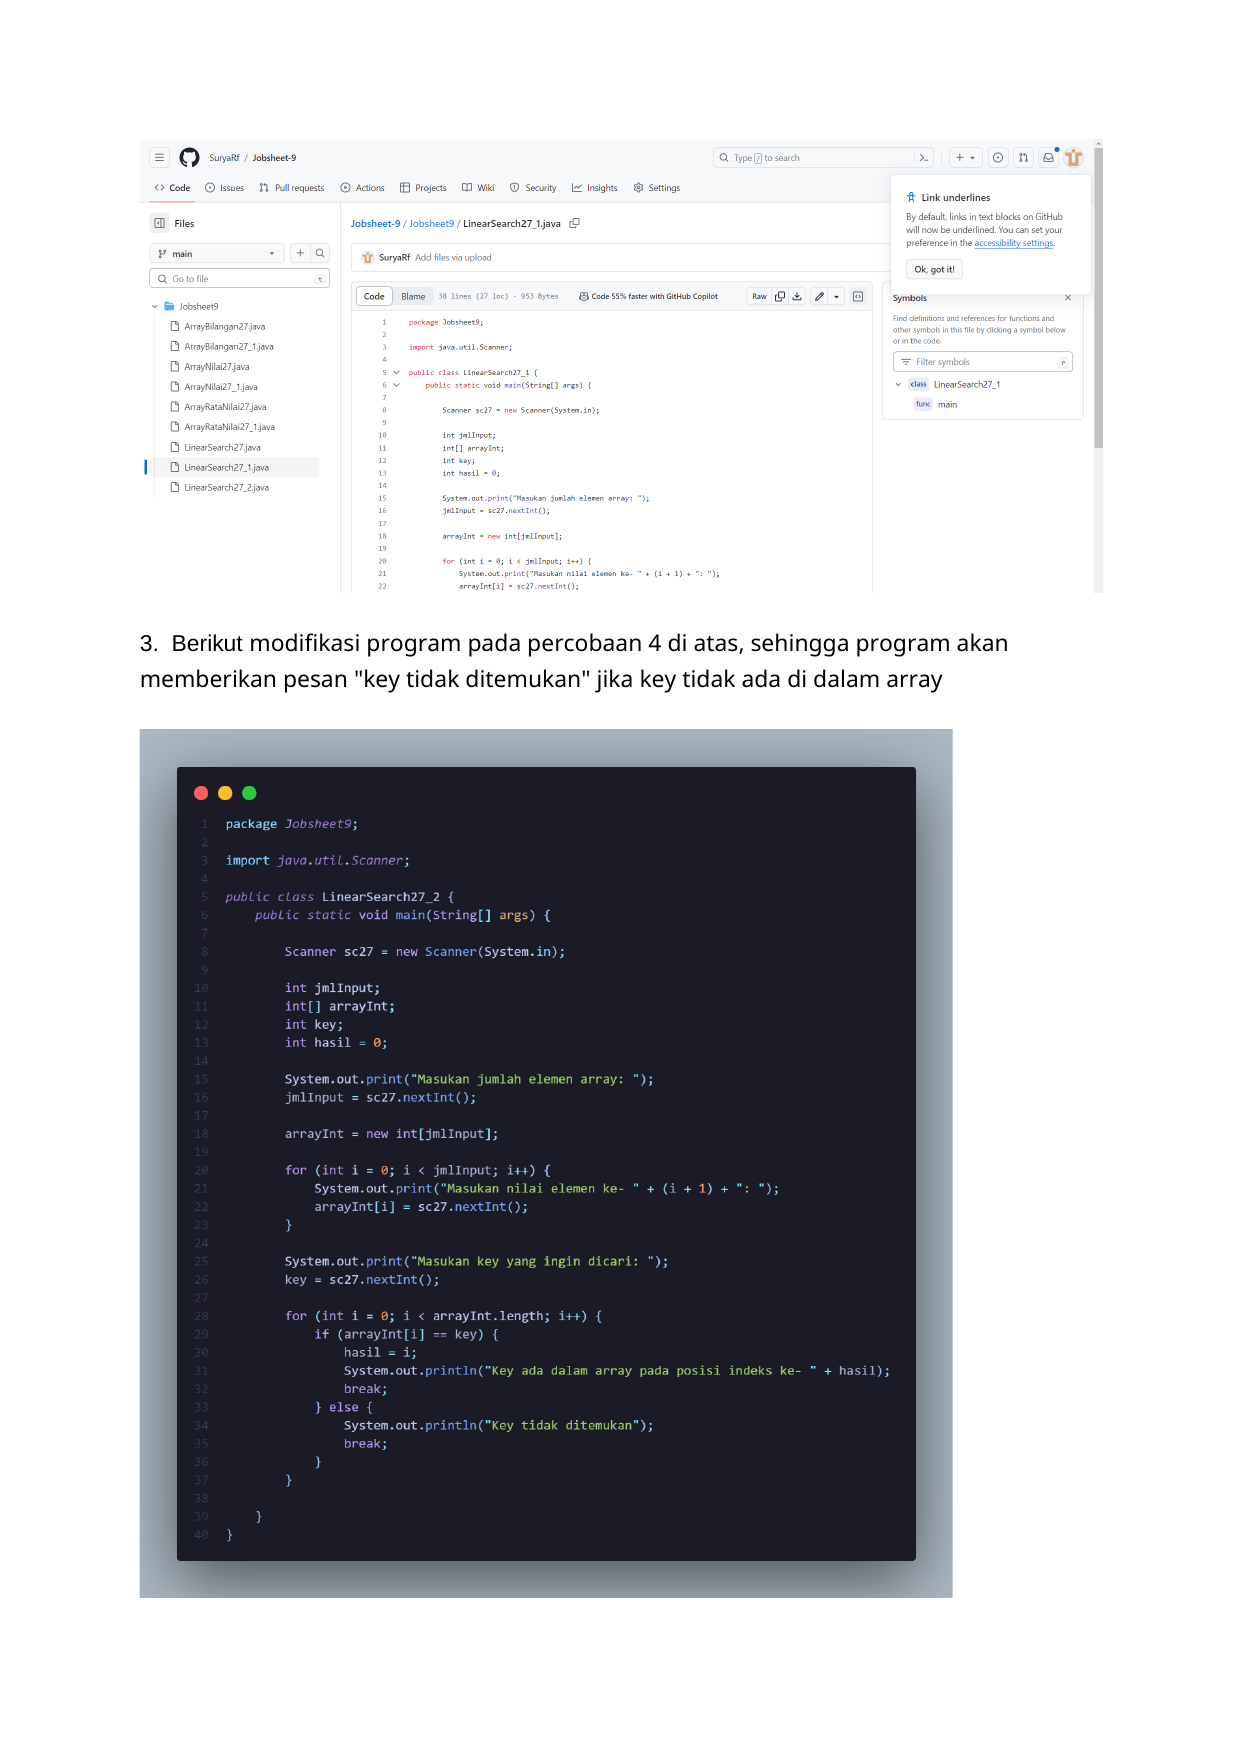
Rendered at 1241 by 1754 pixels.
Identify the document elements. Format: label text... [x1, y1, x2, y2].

text 3. Berikut modifikasi program pada percobaan 4 di atas, sehingga program akan memberikan pesan "key tidak ditemukan" jika key tidak ada di dalam array [139, 627, 1103, 694]
picture [139, 139, 1104, 593]
picture [139, 729, 953, 1598]
